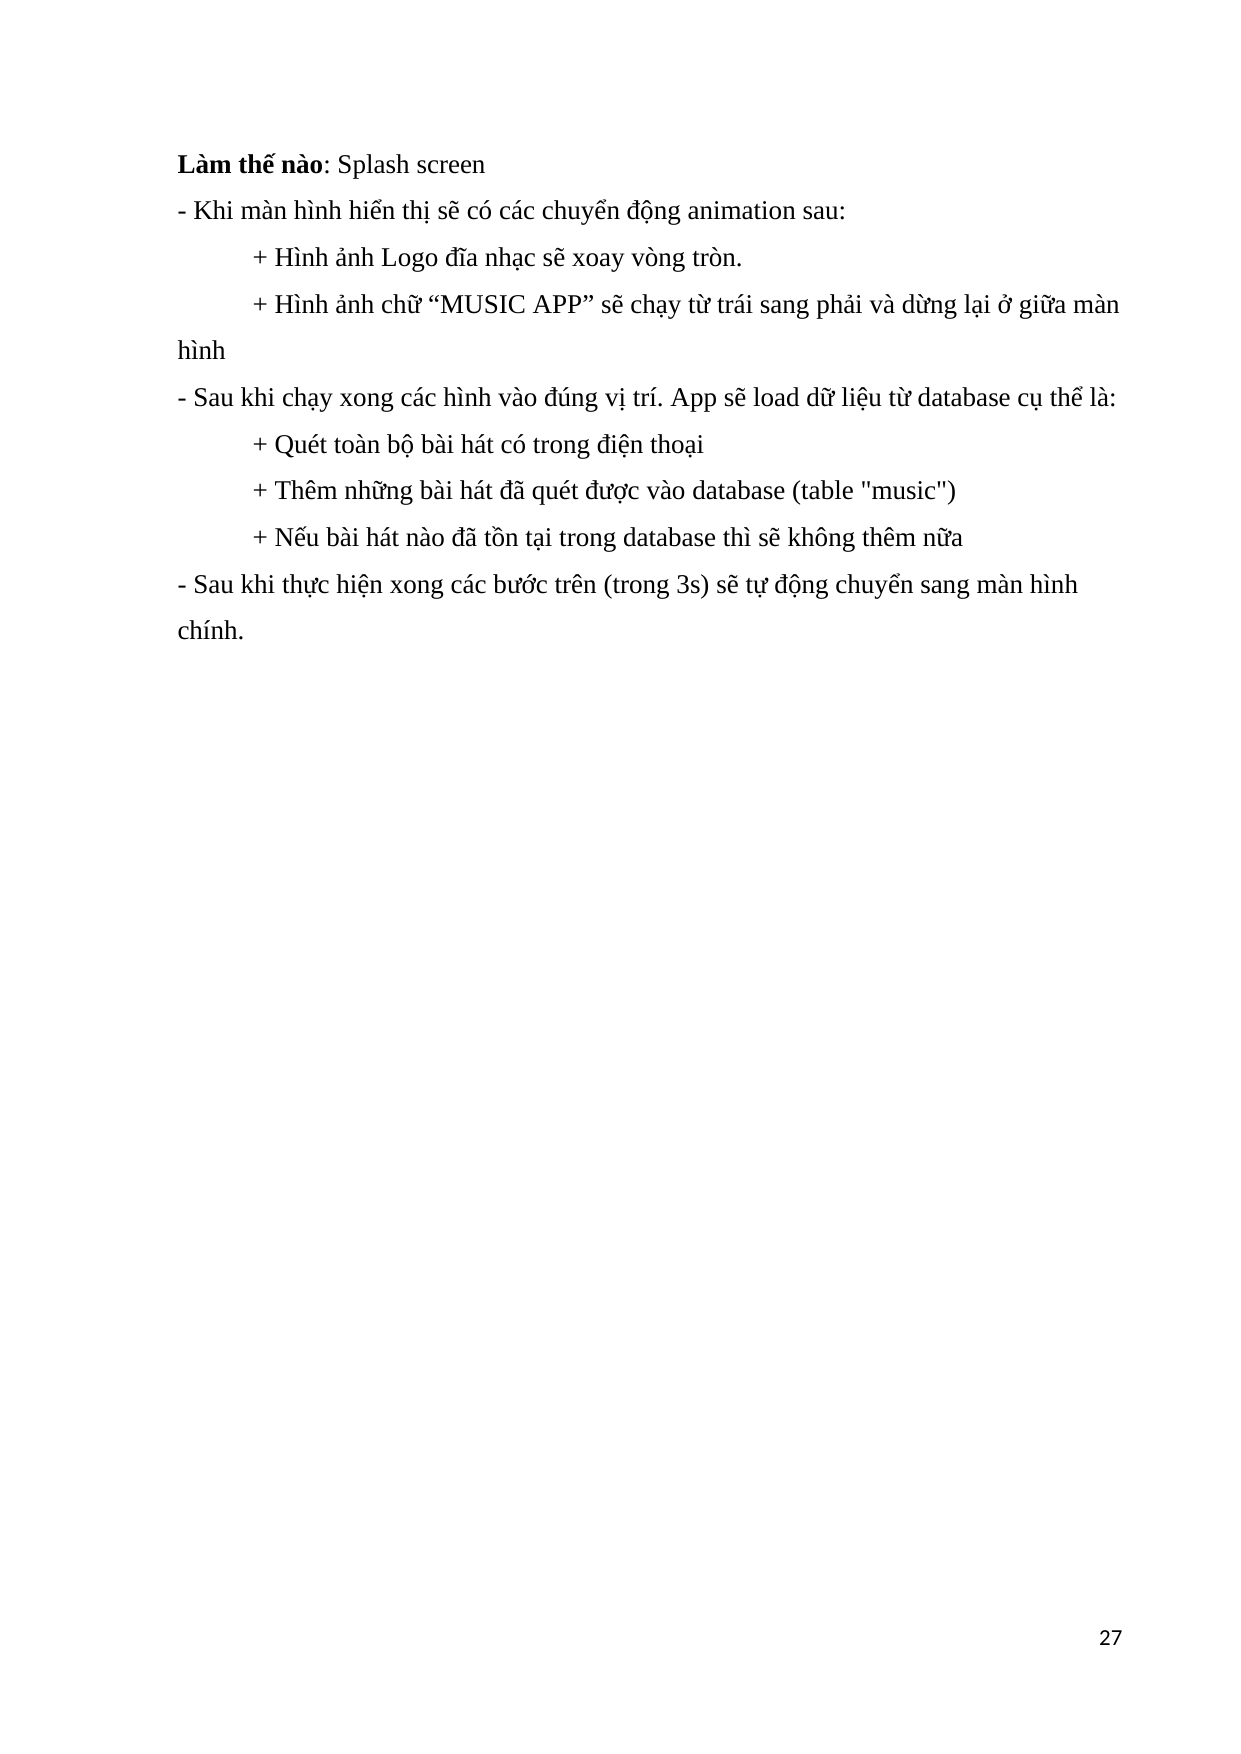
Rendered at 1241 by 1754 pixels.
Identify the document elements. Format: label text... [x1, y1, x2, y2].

text - Sau khi thực hiện xong các bước trên (trong 3s) sẽ tự động chuyển sang màn hình chính. [177, 568, 1122, 646]
text - Khi màn hình hiển thị sẽ có các chuyển động animation sau: [177, 194, 1122, 226]
text + Hình ảnh chữ “MUSIC APP” sẽ chạy từ trái sang phải và dừng lại ở giữa màn hình [177, 288, 1122, 366]
text + Hình ảnh Logo đĩa nhạc sẽ xoay vòng tròn. [177, 241, 1122, 272]
text + Thêm những bài hát đã quét được vào database (table "music") [177, 474, 1122, 506]
text - Sau khi chạy xong các hình vào đúng vị trí. App sẽ load dữ liệu từ database cụ thể là: [177, 381, 1122, 412]
text Làm thế nào: Splash screen [177, 148, 1122, 179]
text + Nếu bài hát nào đã tồn tại trong database thì sẽ không thêm nữa [177, 521, 1122, 552]
text + Quét toàn bộ bài hát có trong điện thoại [177, 428, 1122, 459]
